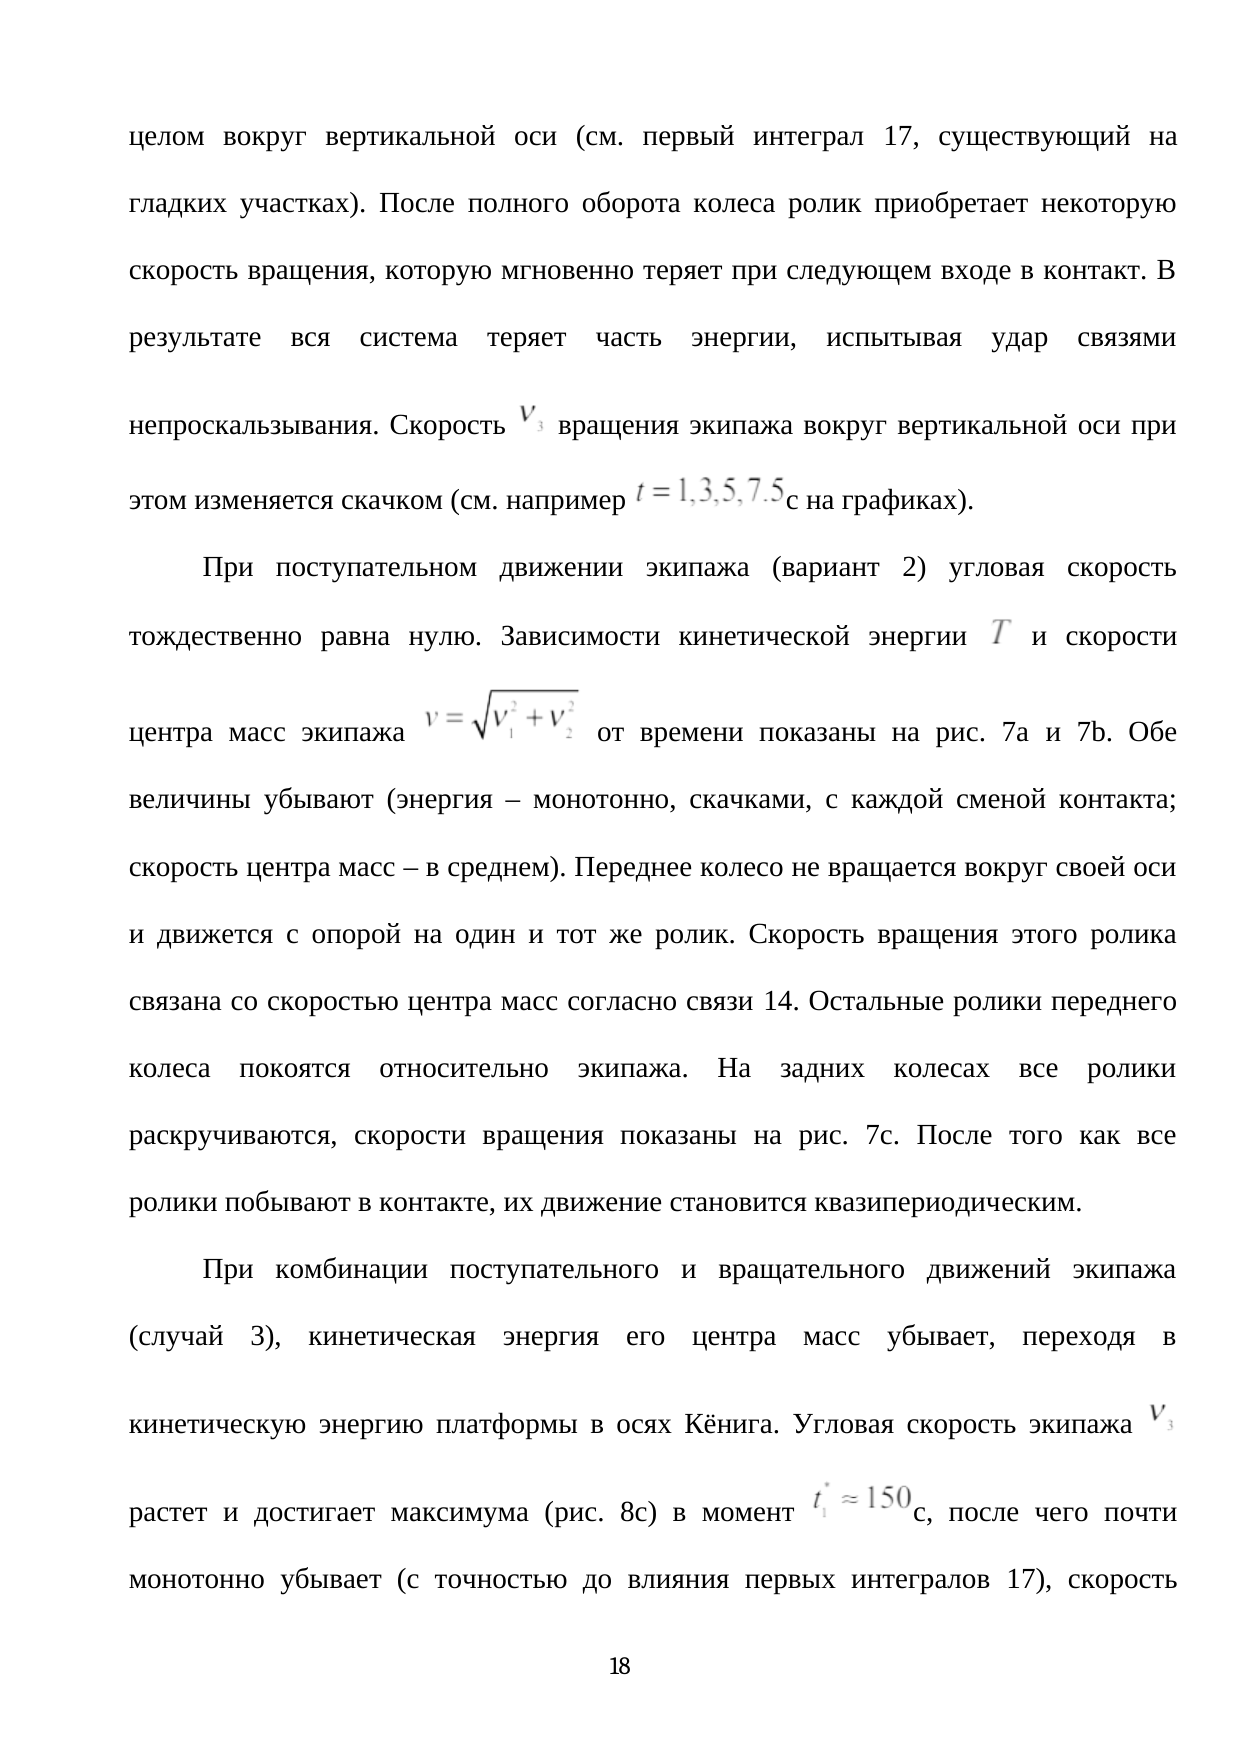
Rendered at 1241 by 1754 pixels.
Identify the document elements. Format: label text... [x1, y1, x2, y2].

text При поступательном движении экипажа (вариант 2) угловая скорость тождественно равна нулю. Зависимости кинетической энергии и скорости центра масс экипажа от времени показаны на рис. 7a и 7b. Обе величины убывают (энергия – монотонно, скачками, с каждой сменой контакта; скорость центра масс – в среднем). Переднее колесо не вращается вокруг своей оси и движется с опорой на один и тот же ролик. Скорость вращения этого ролика связана со скоростью центра масс согласно связи . Остальные ролики переднего колеса покоятся относительно экипажа. На задних колесах все ролики раскручиваются, скорости вращения показаны на рис. 7c. После того как все ролики побывают в контакте, их движение становится квазипериодическим. [128, 549, 1177, 1218]
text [128, 118, 1177, 516]
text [128, 1251, 1177, 1594]
